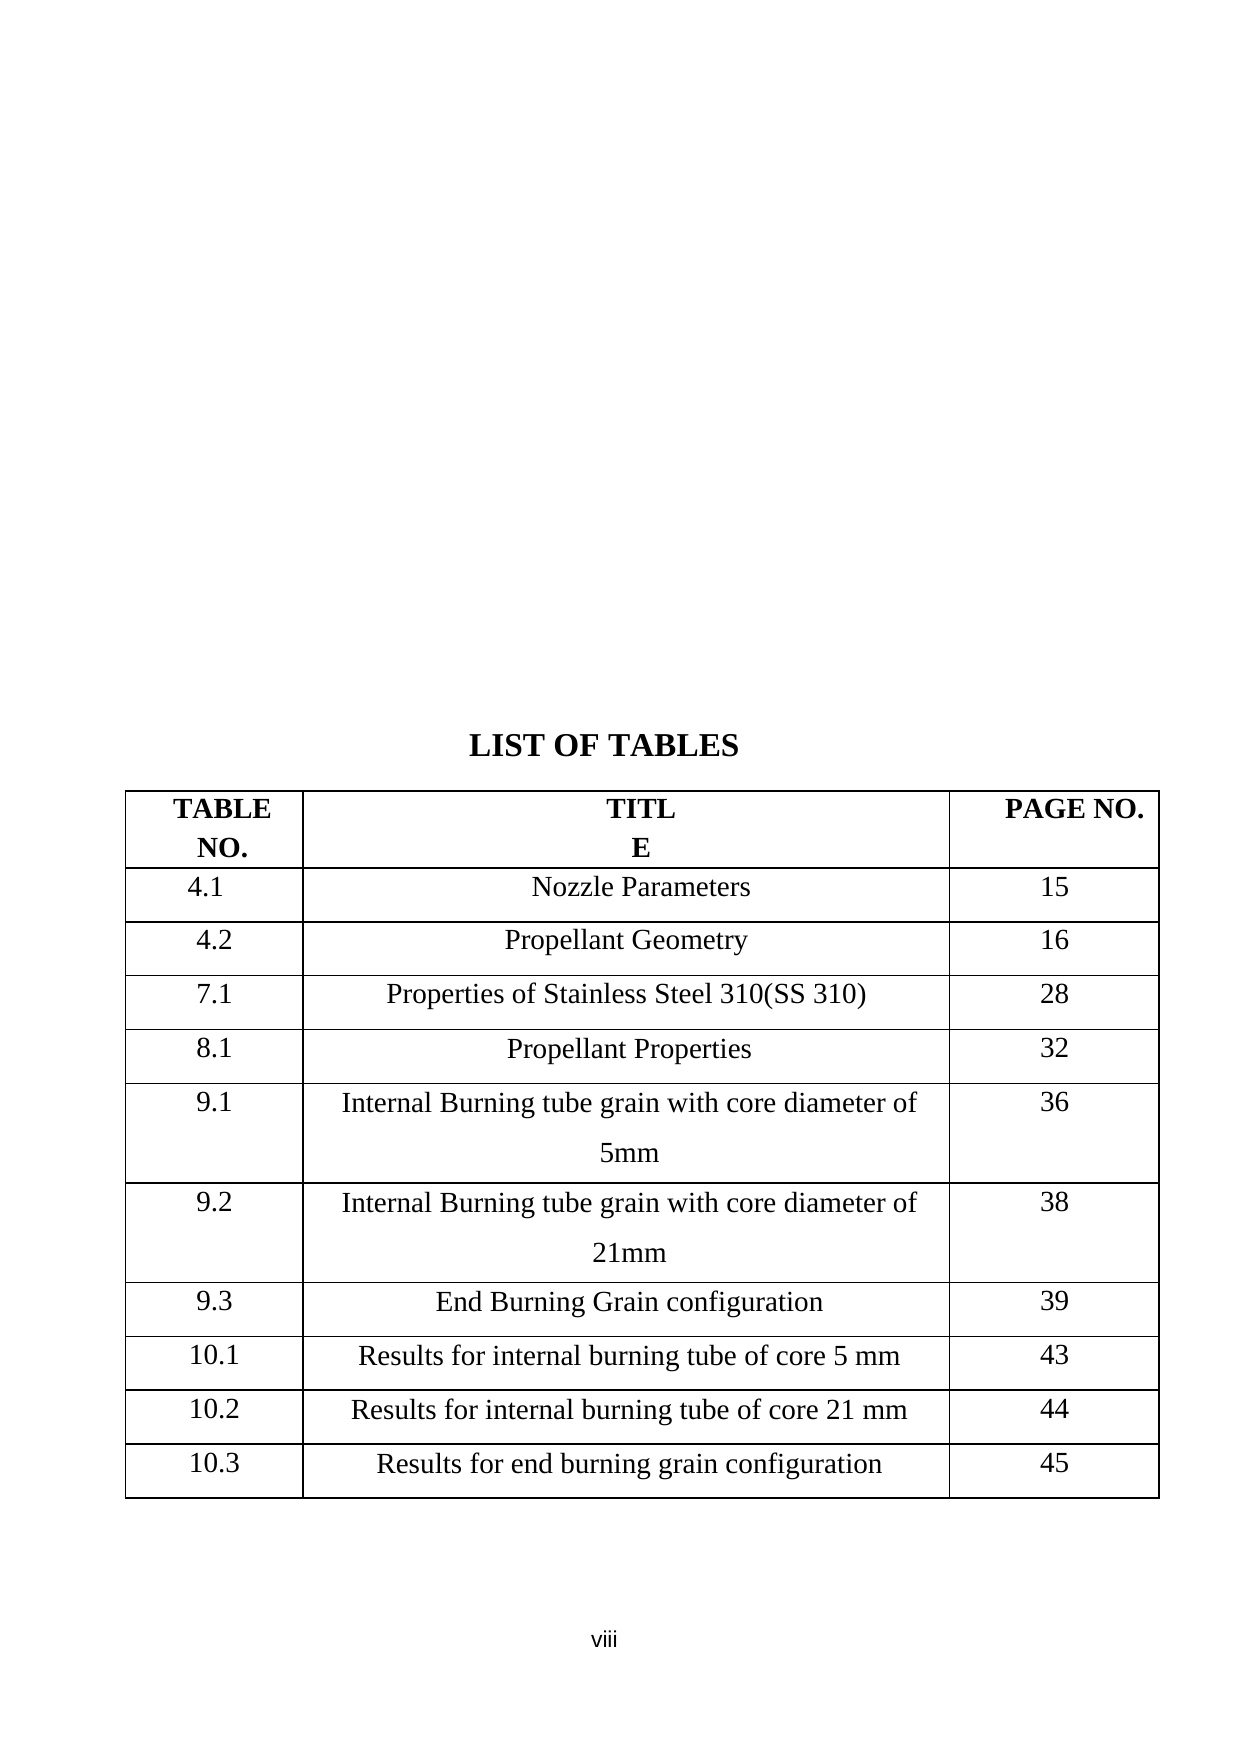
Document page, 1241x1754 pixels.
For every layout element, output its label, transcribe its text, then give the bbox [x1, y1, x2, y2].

table_cell Properties of Stainless Steel 310(SS 310) [304, 976, 949, 1029]
table_cell Results for internal burning tube of core 5 mm [304, 1337, 949, 1389]
table_cell 10.1 [126, 1337, 302, 1389]
table_cell 4.2 [126, 923, 302, 975]
table_cell 15 [950, 869, 1158, 921]
table_cell 8.1 [126, 1030, 302, 1082]
table_cell 43 [950, 1337, 1158, 1389]
table_cell Internal Burning tube grain with core diameter of 21mm [304, 1184, 949, 1282]
table_cell Nozzle Parameters [304, 869, 949, 921]
text LIST OF TABLES [118, 725, 1090, 763]
table_cell 7.1 [126, 976, 302, 1029]
table_header TITLE [304, 792, 949, 867]
table_cell 45 [950, 1445, 1158, 1497]
table_cell 9.2 [126, 1184, 302, 1282]
table_cell 39 [950, 1283, 1158, 1336]
table_cell 9.1 [126, 1084, 302, 1182]
table_cell 28 [950, 976, 1158, 1029]
table_cell End Burning Grain configuration [304, 1283, 949, 1336]
table_cell Propellant Properties [304, 1030, 949, 1082]
table_cell 4.1 [126, 869, 302, 921]
table_cell Results for internal burning tube of core 21 mm [304, 1391, 949, 1443]
table_header PAGE NO. [950, 792, 1158, 867]
table_cell 32 [950, 1030, 1158, 1082]
table_cell 10.2 [126, 1391, 302, 1443]
table_cell 38 [950, 1184, 1158, 1282]
table_cell 36 [950, 1084, 1158, 1182]
table_cell 9.3 [126, 1283, 302, 1336]
table_cell 16 [950, 923, 1158, 975]
table_header TABLE NO. [126, 792, 302, 867]
table_cell 44 [950, 1391, 1158, 1443]
table_cell Propellant Geometry [304, 923, 949, 975]
table_cell Results for end burning grain configuration [304, 1445, 949, 1497]
table_cell 10.3 [126, 1445, 302, 1497]
table_cell Internal Burning tube grain with core diameter of 5mm [304, 1084, 949, 1182]
